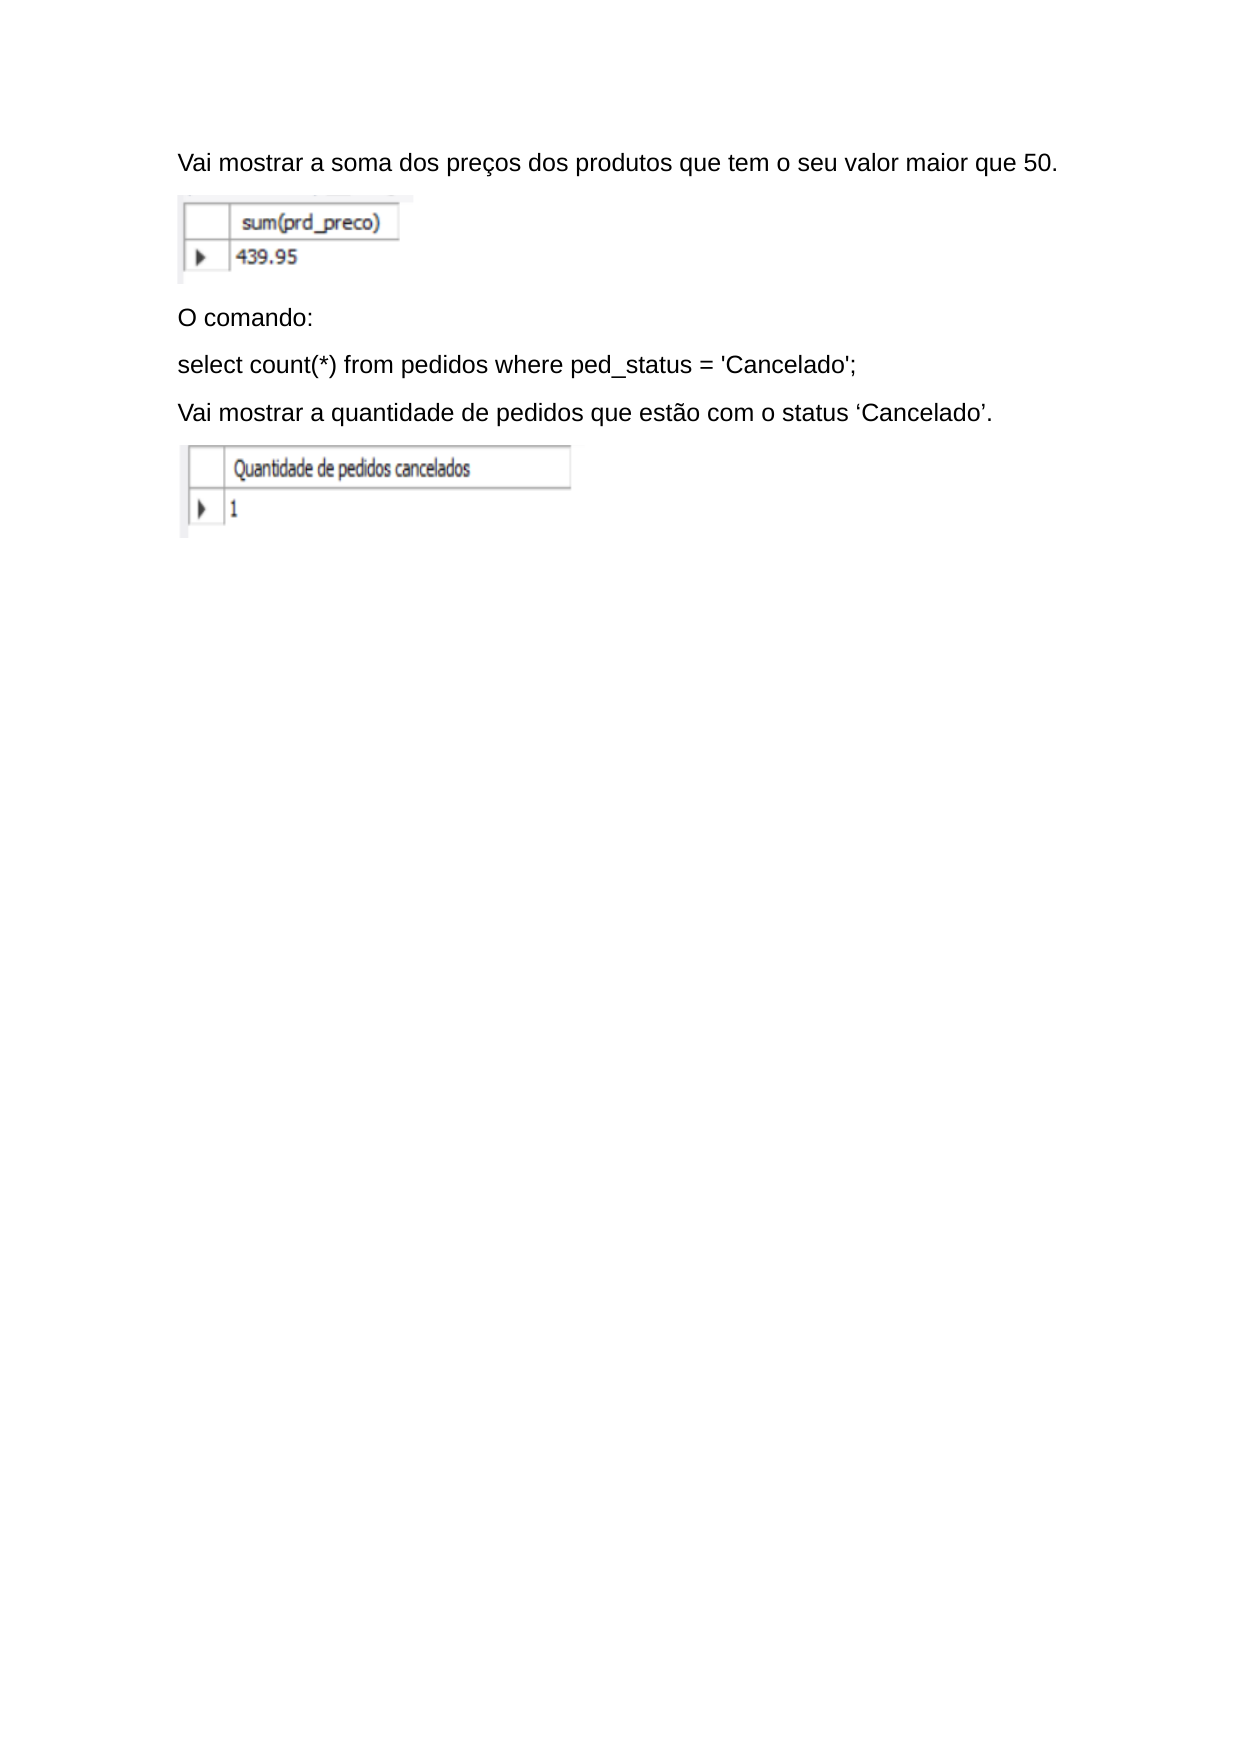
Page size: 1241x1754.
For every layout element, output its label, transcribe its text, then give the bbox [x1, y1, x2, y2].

text O comando: [177, 303, 1063, 331]
text select count(*) from pedidos where ped_status = 'Cancelado'; [177, 350, 1063, 379]
picture [177, 195, 414, 284]
text Vai mostrar a soma dos preços dos produtos que tem o seu valor maior que 50. [177, 148, 1063, 176]
text Vai mostrar a quantidade de pedidos que estão com o status ‘Cancelado’. [177, 398, 1063, 427]
picture [177, 445, 585, 538]
